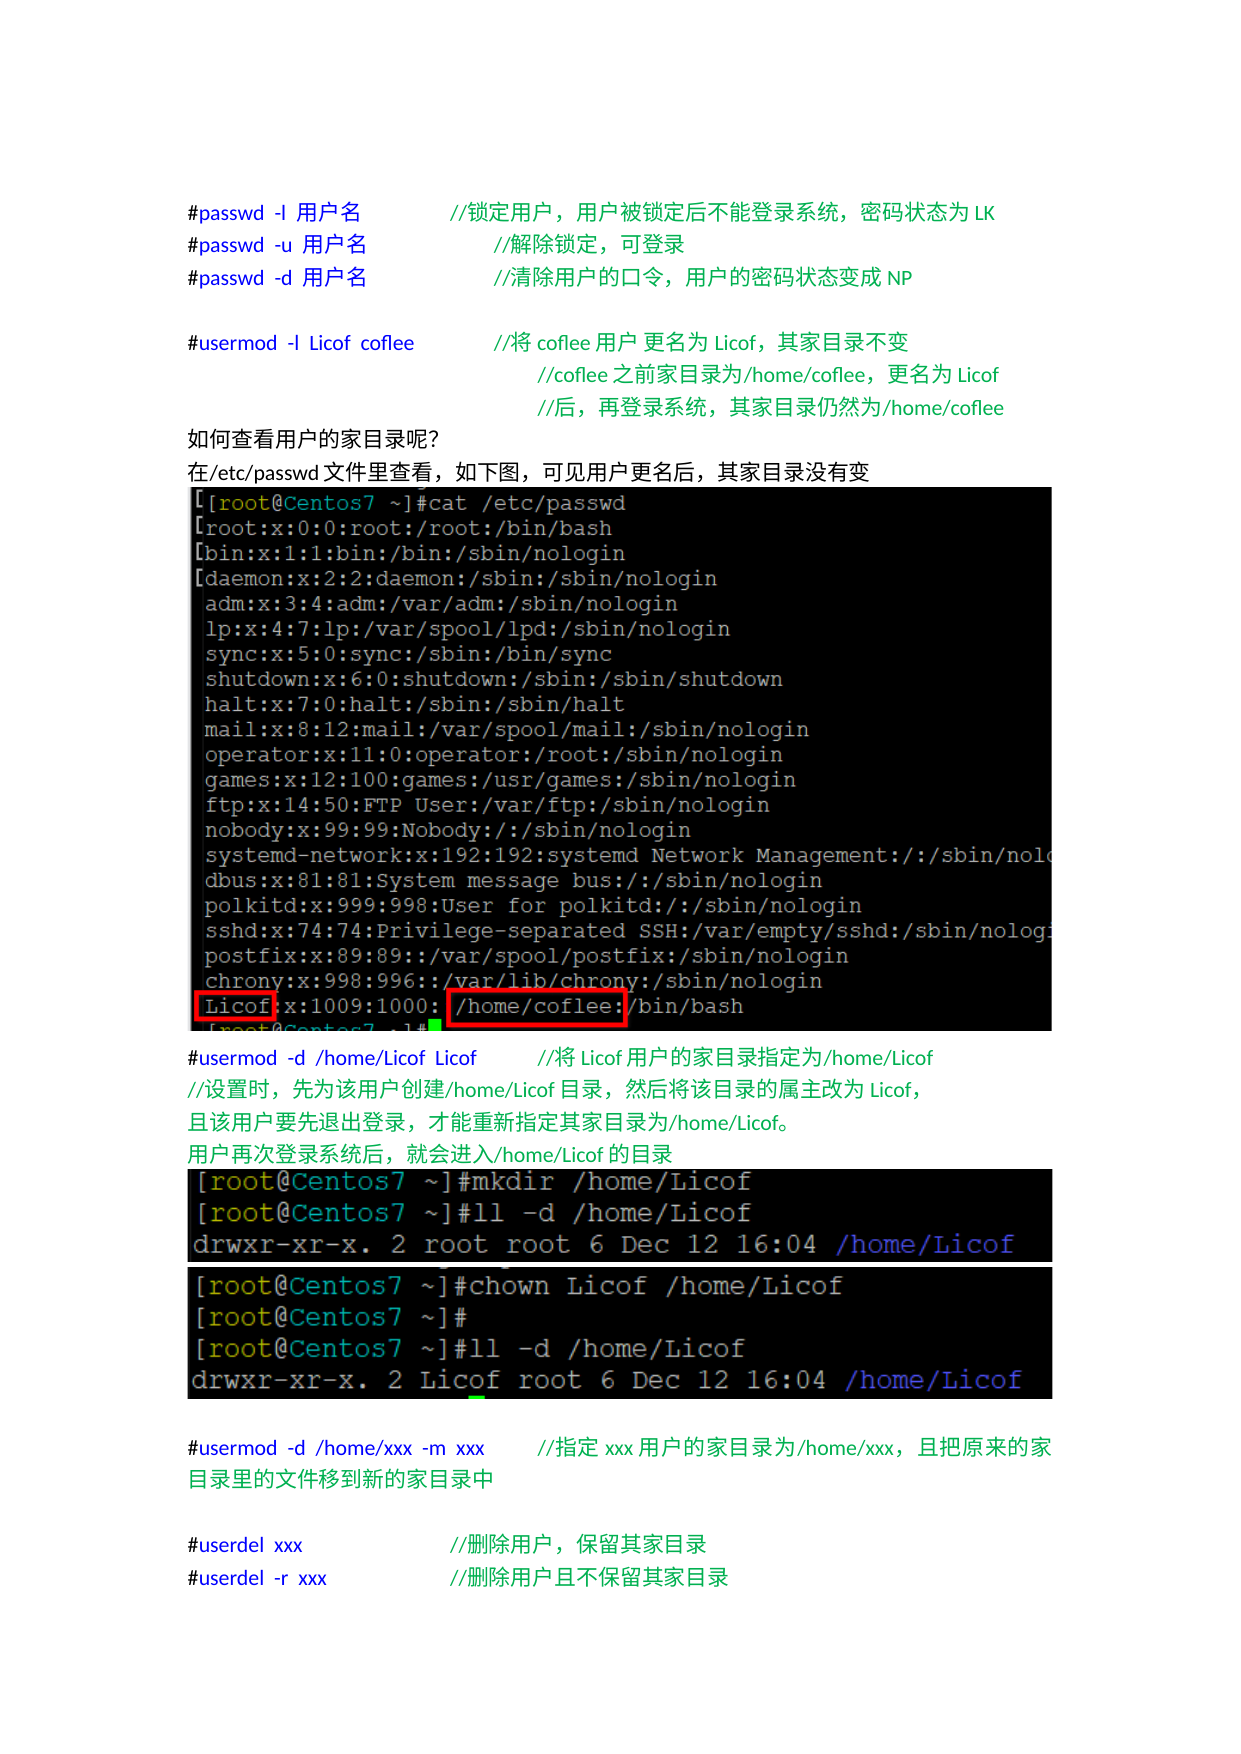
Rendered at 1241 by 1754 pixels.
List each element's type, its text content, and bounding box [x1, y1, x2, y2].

text 且该用户要先退出登录，才能重新指定其家目录为/home/Licof。 [187, 1104, 1053, 1137]
text 用户再次登录系统后，就会进入/home/Licof的目录 [187, 1137, 1053, 1169]
text //设置时，先为该用户创建/home/Licof目录，然后将该目录的属主改为Licof， [187, 1072, 1053, 1104]
text #usermod -d /home/Licof Licof //将Licof用户的家目录指定为/home/Licof [187, 1039, 1053, 1072]
text #usermod -d /home/xxx -m xxx //指定xxx用户的家目录为/home/xxx，且把原来的家目录里的文件移到新的家目录中 [187, 1429, 1053, 1494]
text //coflee之前家目录为/home/coflee，更名为Licof [494, 357, 1053, 389]
picture [187, 1267, 1053, 1399]
picture [187, 487, 1052, 1031]
text #usermod -l Licof coflee //将coflee用户 更名为 Licof，其家目录不变 [187, 324, 1053, 357]
text #passwd -u 用户名 //解除锁定，可登录 [187, 227, 1053, 259]
text 如何查看用户的家目录呢？ [187, 422, 1053, 454]
text #userdel -r xxx //删除用户且不保留其家目录 [187, 1559, 1053, 1592]
text #passwd -d 用户名 //清除用户的口令，用户的密码状态变成NP [187, 259, 1053, 292]
text //后，再登录系统，其家目录仍然为/home/coflee [494, 389, 1053, 422]
text #passwd -l 用户名 //锁定用户，用户被锁定后不能登录系统，密码状态为LK [187, 194, 1053, 227]
text #userdel xxx //删除用户，保留其家目录 [187, 1527, 1053, 1559]
picture [187, 1169, 1053, 1262]
text 在/etc/passwd文件里查看，如下图，可见用户更名后，其家目录没有变 [187, 454, 1053, 487]
